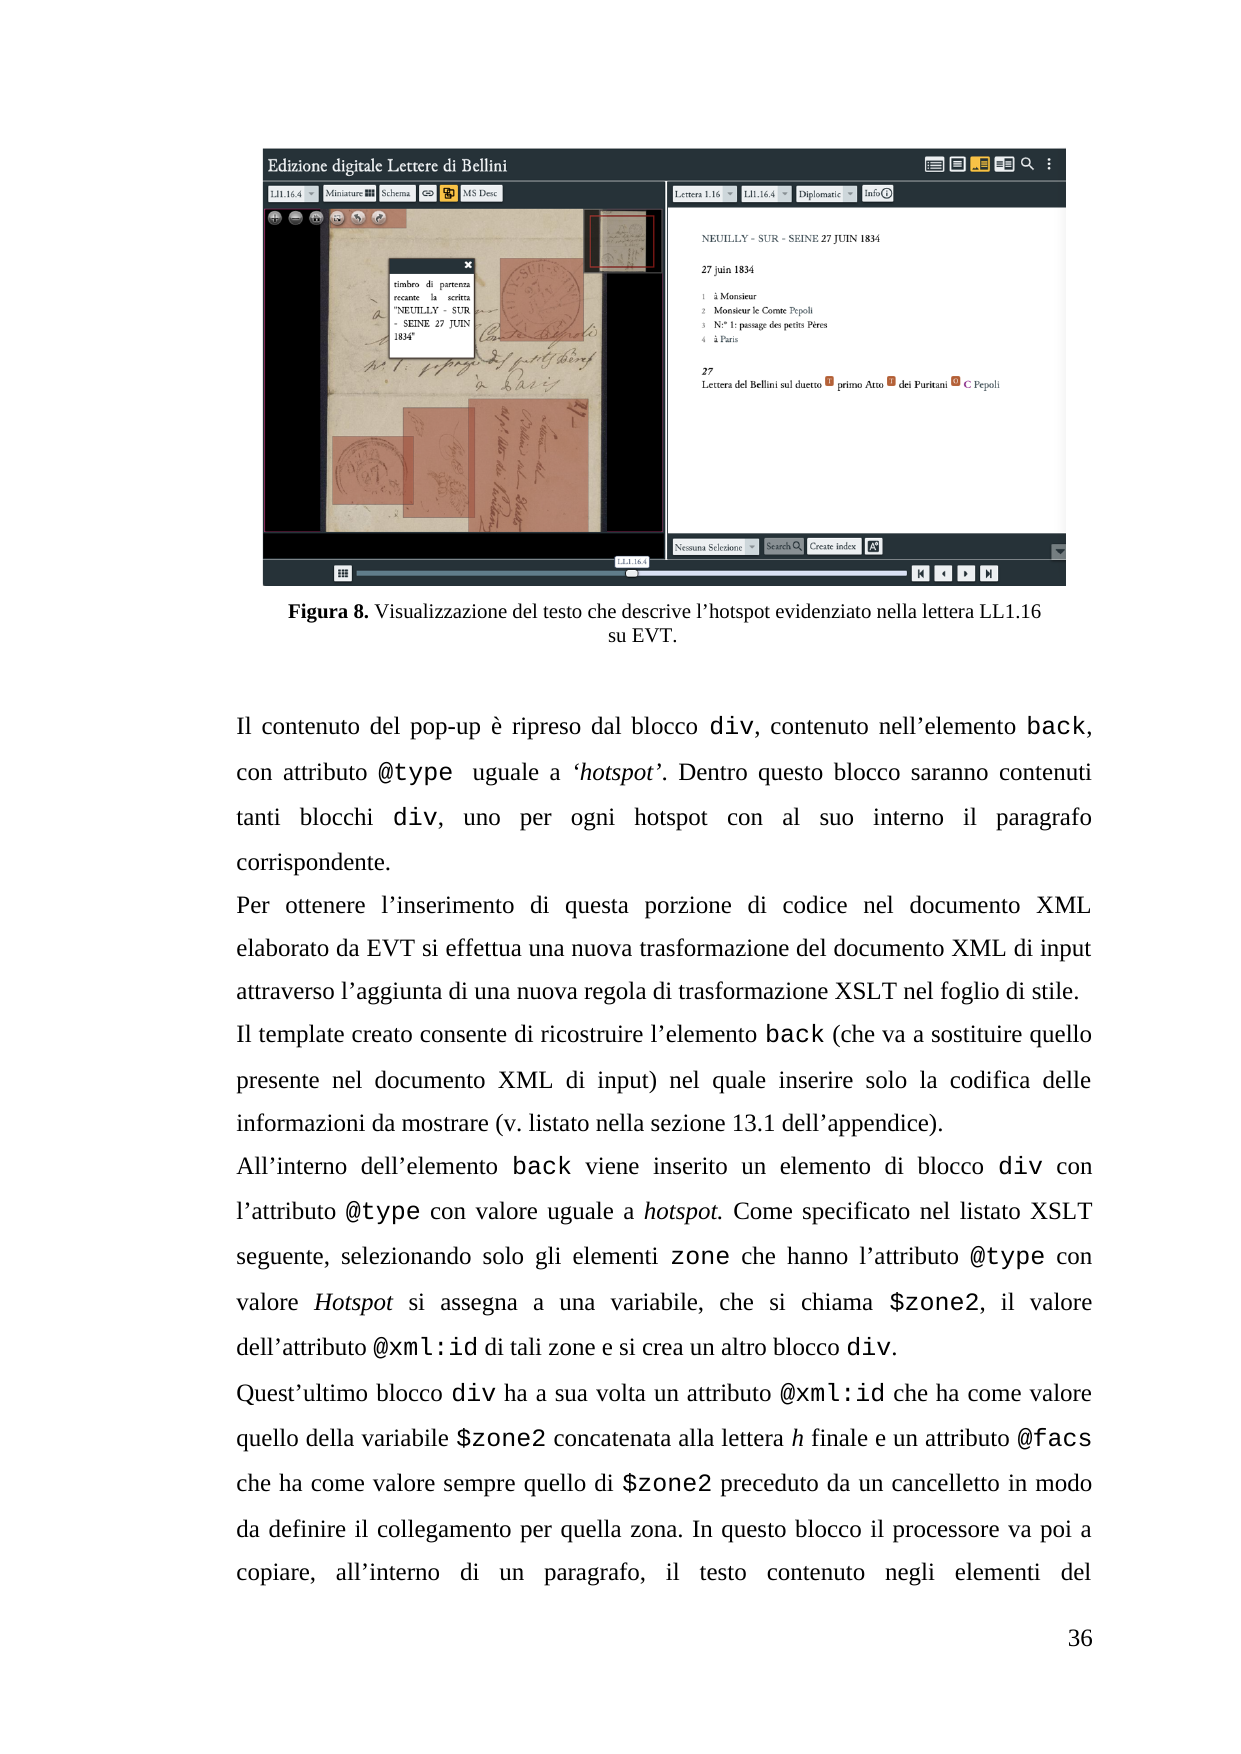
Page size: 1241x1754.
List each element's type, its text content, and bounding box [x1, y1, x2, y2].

text Per ottenere l’inserimento di questa porzione di codice nel documento XML elaborato da EVT si effettua una nuova trasformazione del documento XML di input attraverso l’aggiunta di una nuova regola di trasformazione XSLT nel foglio di stile. [236, 890, 1092, 1005]
text All’interno dell’elemento back viene inserito un elemento di blocco div con l’attributo @type con valore uguale a hotspot. Come specificato nel listato XSLT seguente, selezionando solo gli elementi zone che hanno l’attributo @type con valore Hotspot si assegna a una variabile, che si chiama $zone2, il valore dell’attributo @xml:id di tali zone e si crea un altro blocco div. [236, 1151, 1092, 1363]
picture [262, 147, 1066, 586]
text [236, 1378, 1092, 1586]
text Il contenuto del pop-up è ripreso dal blocco div, contenuto nell’elemento back, con attributo @type uguale a ‘hotspot’. Dentro questo blocco saranno contenuti tanti blocchi div, uno per ogni hotspot con al suo interno il paragrafo corrispondente. [236, 711, 1092, 876]
text Figura 8. Visualizzazione del testo che descrive l’hotspot evidenziato nella lettera LL1.16 su EVT. [236, 599, 1049, 647]
text Il template creato consente di ricostruire l’elemento back (che va a sostituire quello presente nel documento XML di input) nel quale inserire solo la codifica delle informazioni da mostrare (v. listato nella sezione 13.1 dell’appendice). [236, 1019, 1092, 1137]
